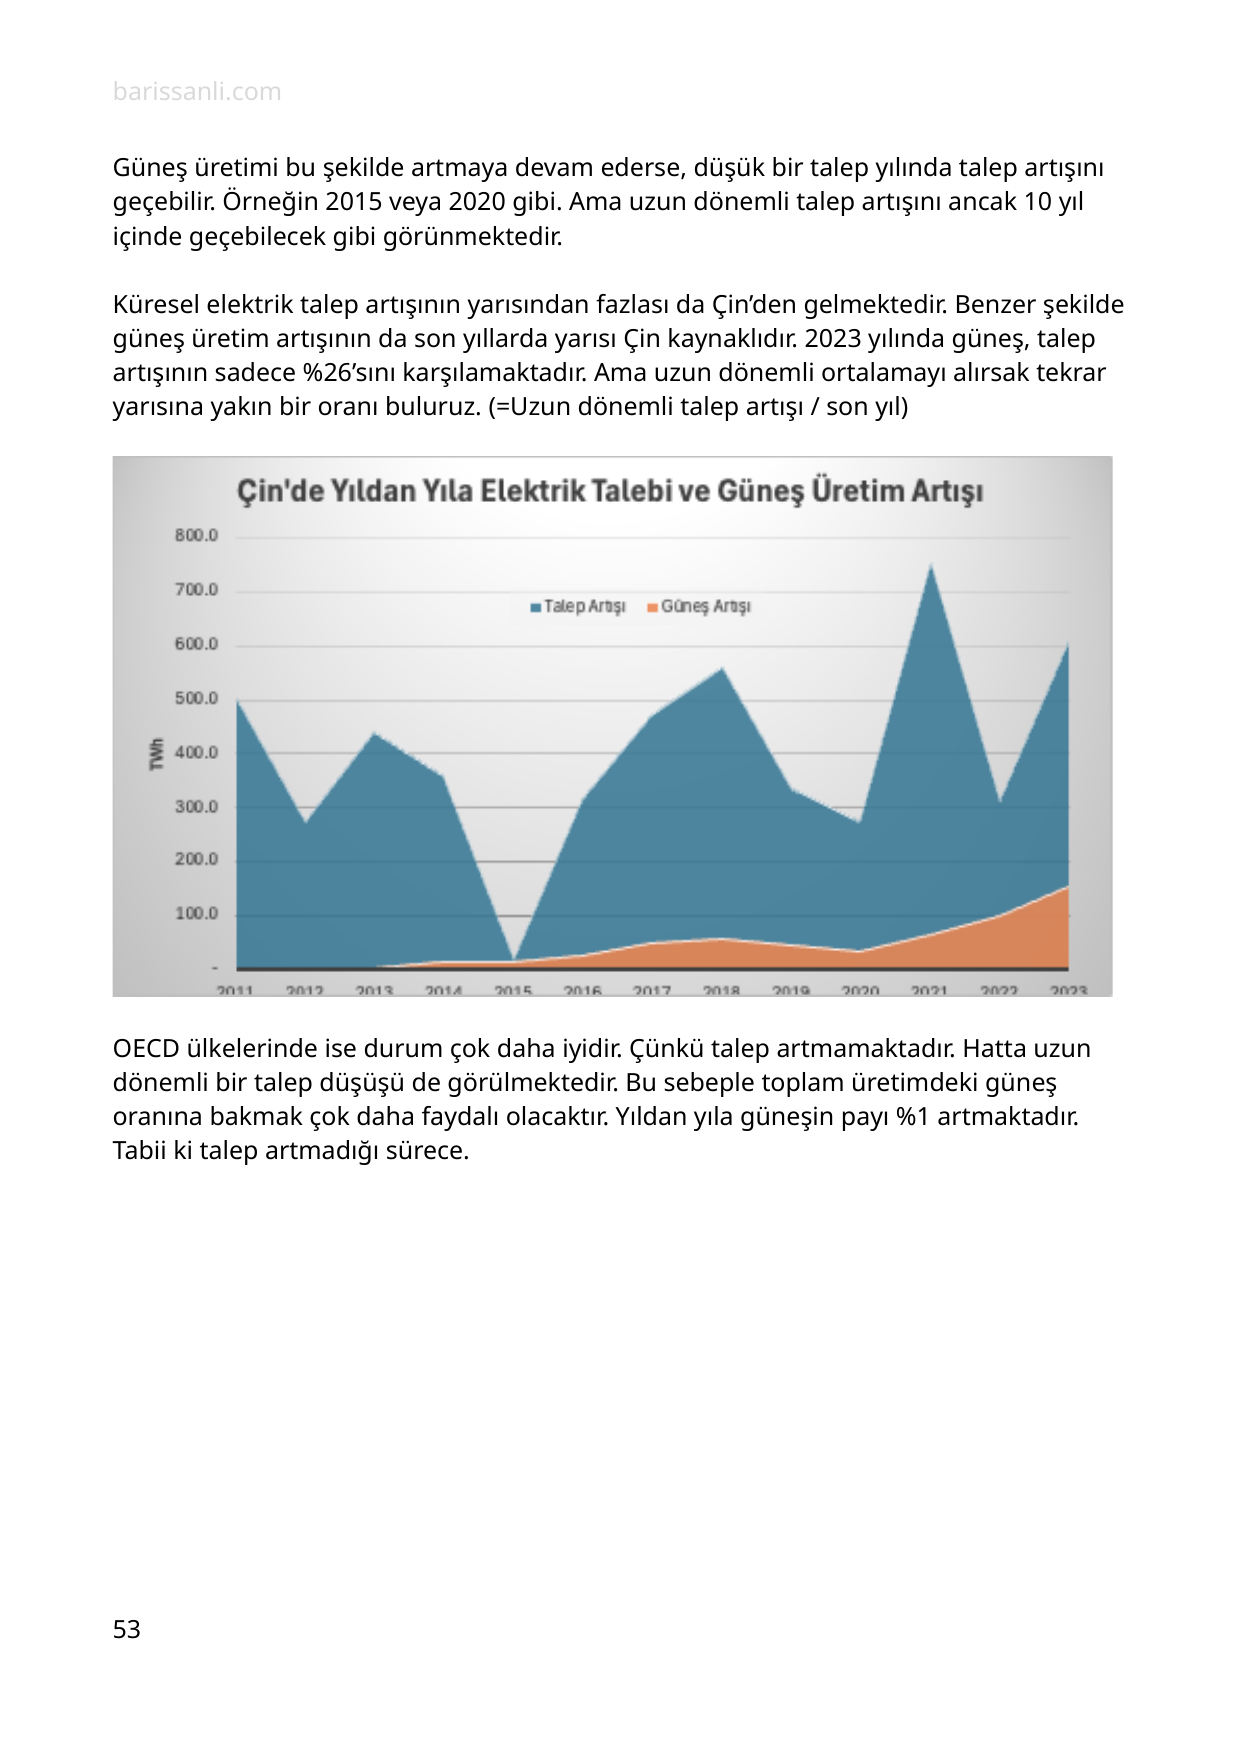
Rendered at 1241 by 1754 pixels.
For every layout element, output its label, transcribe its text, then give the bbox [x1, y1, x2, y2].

text Küresel elektrik talep artışının yarısından fazlası da Çin’den gelmektedir. Benzer şekilde güneş üretim artışının da son yıllarda yarısı Çin kaynaklıdır. 2023 yılında güneş, talep artışının sadece %26’sını karşılamaktadır. Ama uzun dönemli ortalamayı alırsak tekrar yarısına yakın bir oranı buluruz. (=Uzun dönemli talep artışı / son yıl) [112, 286, 1128, 422]
text OECD ülkelerinde ise durum çok daha iyidir. Çünkü talep artmamaktadır. Hatta uzun dönemli bir talep düşüşü de görülmektedir. Bu sebeple toplam üretimdeki güneş oranına bakmak çok daha faydalı olacaktır. Yıldan yıla güneşin payı %1 artmaktadır. Tabii ki talep artmadığı sürece. [112, 1030, 1128, 1166]
text Güneş üretimi bu şekilde artmaya devam ederse, düşük bir talep yılında talep artışını geçebilir. Örneğin 2015 veya 2020 gibi. Ama uzun dönemli talep artışını ancak 10 yıl içinde geçebilecek gibi görünmektedir. [112, 150, 1128, 252]
picture [112, 456, 1113, 997]
